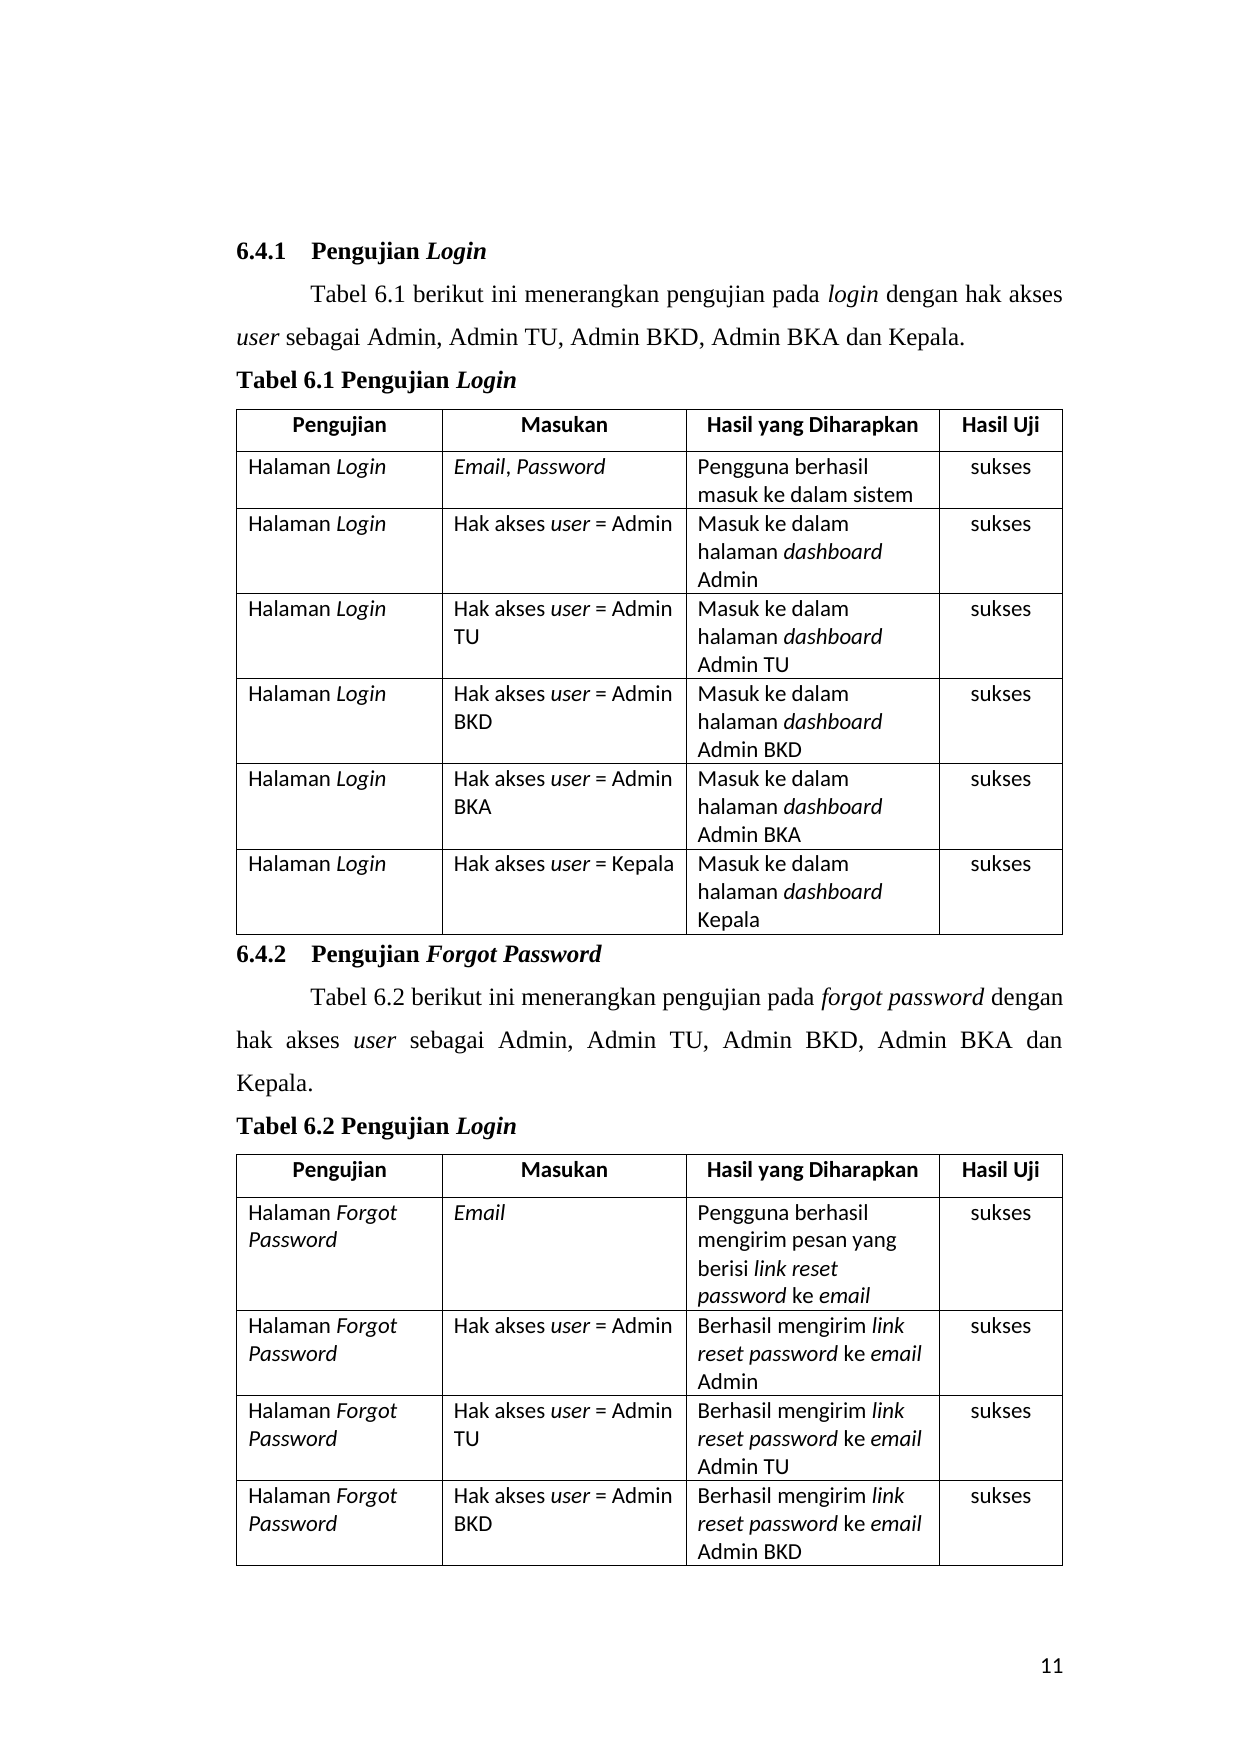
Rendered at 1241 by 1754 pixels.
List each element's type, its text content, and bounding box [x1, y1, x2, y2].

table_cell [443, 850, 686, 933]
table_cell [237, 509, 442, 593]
text Tabel 6.2 Pengujian Login [236, 1111, 1063, 1140]
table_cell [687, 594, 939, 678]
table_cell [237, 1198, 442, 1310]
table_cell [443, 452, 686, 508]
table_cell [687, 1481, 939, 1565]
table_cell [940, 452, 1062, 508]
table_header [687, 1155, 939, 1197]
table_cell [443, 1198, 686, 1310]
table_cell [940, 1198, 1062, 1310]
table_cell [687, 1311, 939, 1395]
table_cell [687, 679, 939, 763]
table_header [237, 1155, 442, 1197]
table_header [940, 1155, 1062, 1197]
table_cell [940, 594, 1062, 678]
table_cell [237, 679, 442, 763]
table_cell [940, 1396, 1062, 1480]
text Tabel 6.1 berikut ini menerangkan pengujian pada login dengan hak akses user sebagai Admin, Admin TU, Admin BKD, Admin BKA dan Kepala. [236, 279, 1063, 351]
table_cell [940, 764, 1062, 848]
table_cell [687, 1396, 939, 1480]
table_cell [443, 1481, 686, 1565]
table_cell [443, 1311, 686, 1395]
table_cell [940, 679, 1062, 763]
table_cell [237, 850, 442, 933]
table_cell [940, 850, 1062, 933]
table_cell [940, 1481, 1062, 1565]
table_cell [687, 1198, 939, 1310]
subtitle Pengujian Forgot Password [236, 939, 1063, 967]
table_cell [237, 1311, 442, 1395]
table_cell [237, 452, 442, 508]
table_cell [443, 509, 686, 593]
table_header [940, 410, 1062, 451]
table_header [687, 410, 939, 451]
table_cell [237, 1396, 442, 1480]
subtitle Pengujian Login [236, 236, 1063, 265]
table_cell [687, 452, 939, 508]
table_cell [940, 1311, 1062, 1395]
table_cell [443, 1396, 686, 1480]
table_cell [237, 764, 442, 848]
text Tabel 6.1 Pengujian Login [236, 366, 1063, 394]
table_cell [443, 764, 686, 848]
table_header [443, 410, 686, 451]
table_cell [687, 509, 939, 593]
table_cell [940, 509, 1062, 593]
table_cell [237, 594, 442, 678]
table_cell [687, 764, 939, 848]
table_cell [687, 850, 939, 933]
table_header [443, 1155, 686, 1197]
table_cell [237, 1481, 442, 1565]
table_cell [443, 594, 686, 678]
text Tabel 6.2 berikut ini menerangkan pengujian pada forgot password dengan hak akses user sebagai Admin, Admin TU, Admin BKD, Admin BKA dan Kepala. [236, 982, 1063, 1097]
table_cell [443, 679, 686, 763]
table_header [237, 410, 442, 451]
